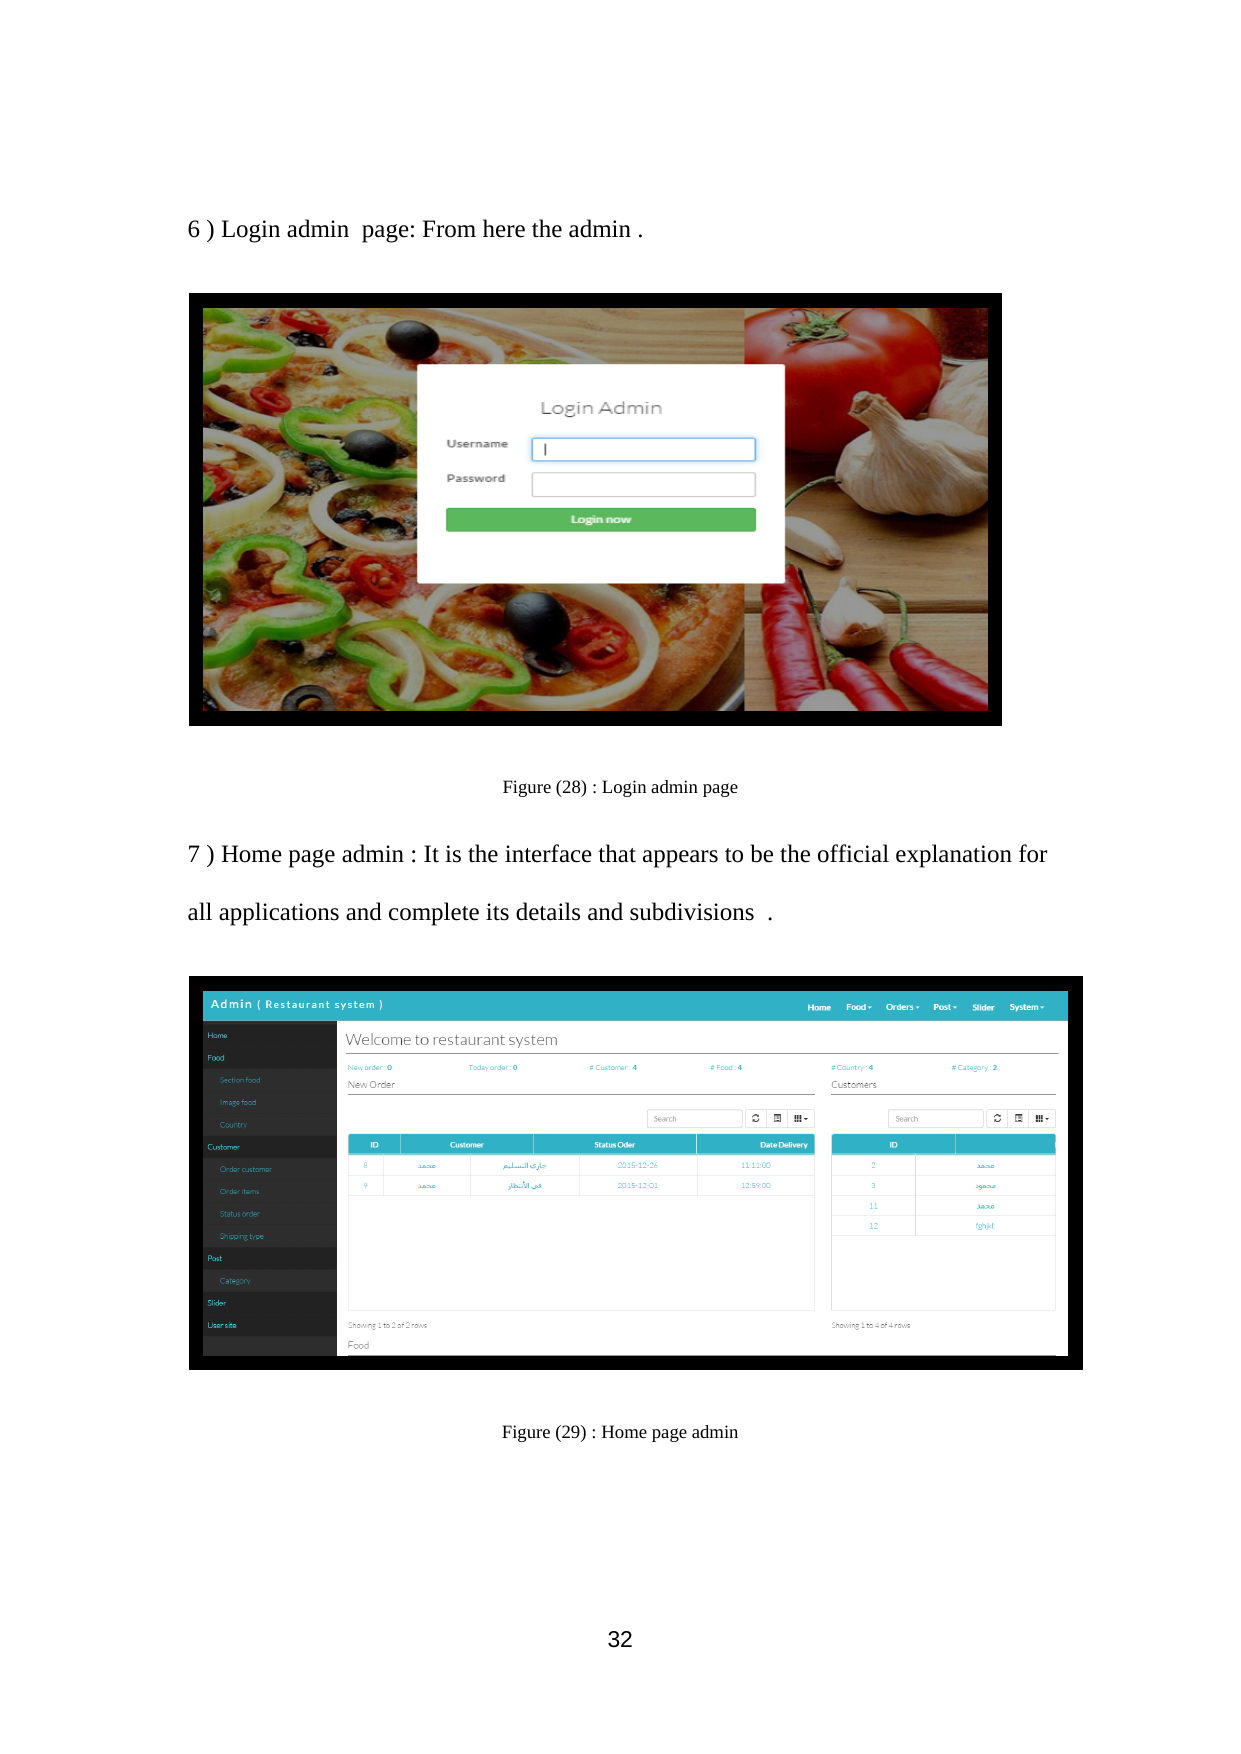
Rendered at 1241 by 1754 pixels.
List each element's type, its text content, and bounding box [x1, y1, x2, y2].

text 6 ) Login admin page: From here the admin . [187, 214, 1053, 243]
text Figure (28) : Login admin page [187, 776, 1053, 797]
text 7 ) Home page admin : It is the interface that appears to be the official explanation for all applications and complete its details and subdivisions . [187, 839, 1053, 926]
picture [203, 308, 988, 711]
picture [203, 991, 1068, 1356]
text Figure (29) : Home page admin [187, 1421, 1053, 1443]
